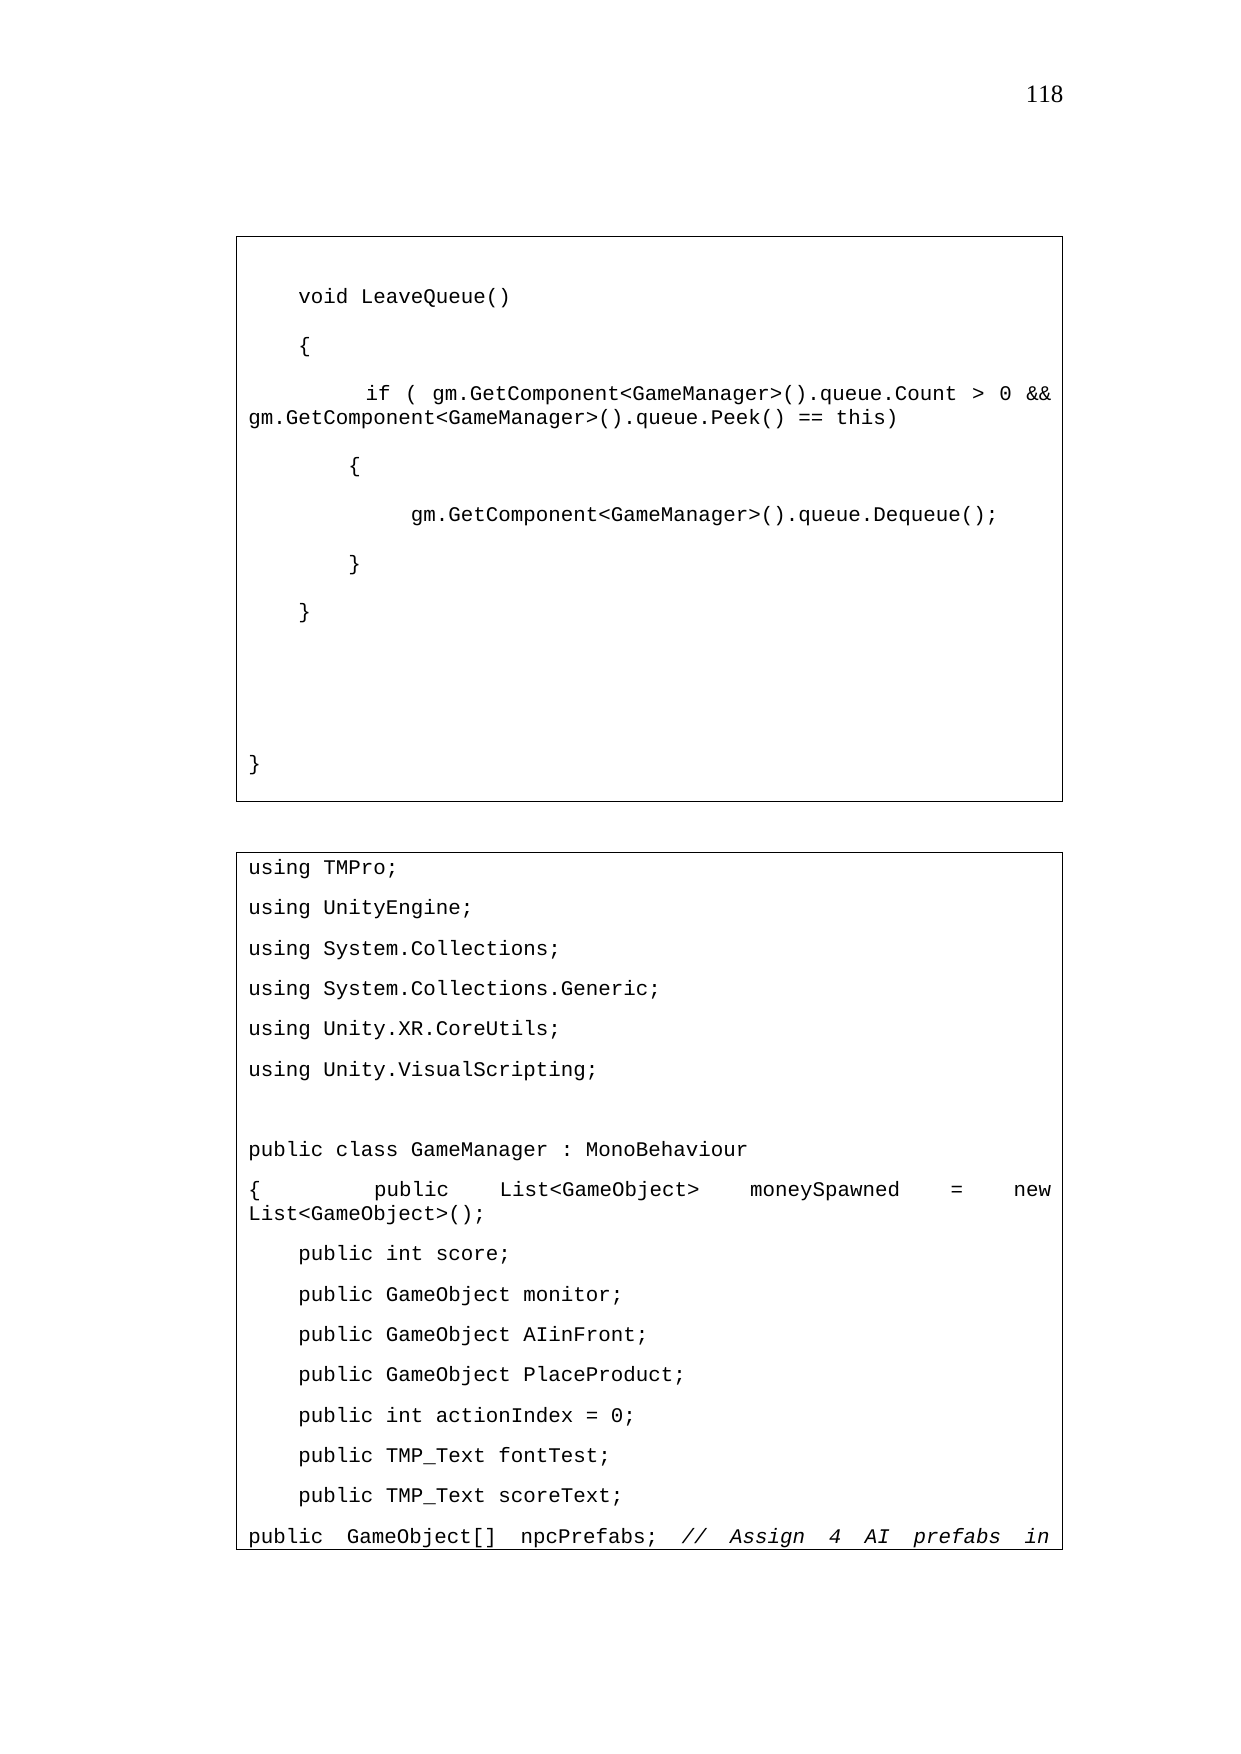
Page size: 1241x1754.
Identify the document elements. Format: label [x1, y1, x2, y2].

table_header [237, 853, 1062, 1549]
table_header [237, 237, 1062, 801]
